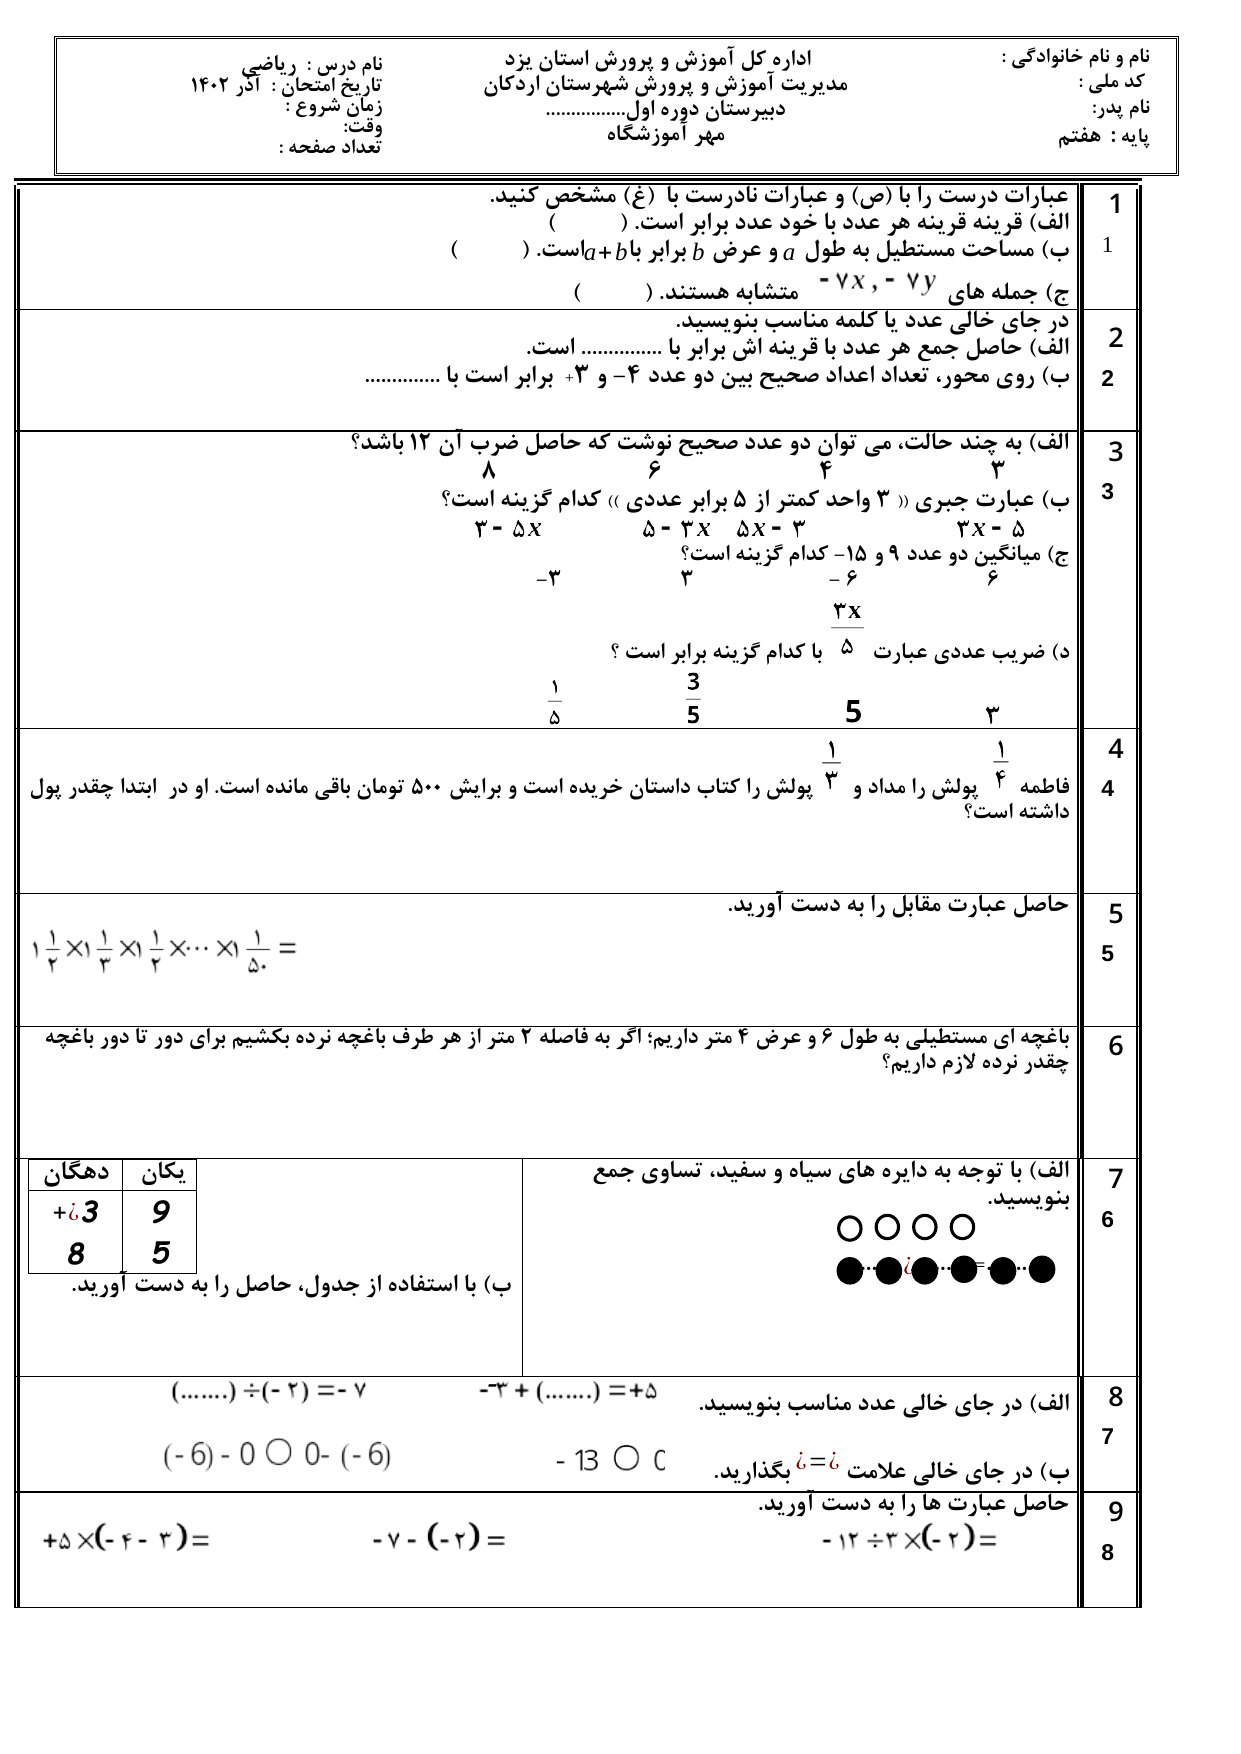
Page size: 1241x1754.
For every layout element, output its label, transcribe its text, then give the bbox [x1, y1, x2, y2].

table_cell 8 [1084, 1493, 1136, 1607]
table_cell [1084, 1027, 1136, 1158]
table_cell حاصل عبارت ها را به دست آورید. [20, 1493, 1077, 1607]
table_cell فاطمه پولش را مداد و پولش را کتاب داستان خریده است و برایش 500 تومان باقی مانده است. او در ابتدا چقدر پول داشته است؟ [20, 729, 1077, 893]
table_cell الف) به چند حالت، می توان دو عدد صحیح نوشت که حاصل ضرب آن 12 باشد؟ 3 4 6 8 ب) عبارت جبری (( 3 واحد کمتر از 5 برابر عددی )) کدام گزینه است؟ ج) میانگین دو عدد 9 و 15- کدام گزینه است؟ 6 6 - 3 3- د) ضریب عددی عبارت با کدام گزینه برابر است ؟ [20, 432, 1077, 728]
table_cell حاصل عبارت مقابل را به دست آورید. [20, 894, 1077, 1026]
table_cell 2 [1084, 310, 1136, 430]
table_cell باغچه ای مستطیلی به طول 6 و عرض 4 متر داریم؛ اگر به فاصله 2 متر از هر طرف باغچه نرده بکشیم برای دور تا دور باغچه چقدر نرده لازم داریم؟ [20, 1027, 1077, 1158]
table_cell 7 [1084, 1377, 1136, 1491]
table_cell ب) با استفاده از جدول، حاصل را به دست آورید. [20, 1159, 522, 1376]
table_header عبارات درست را با (ص) و عبارات نادرست با (غ) مشخص کنید. الف) قرینه قرینه هر عدد با خود عدد برابر است. ( ) ب) مساحت مستطیل به طول و عرض برابر بااست. ( ) ج) جمله های متشابه هستند. ( ) [17, 185, 1077, 308]
table_cell 4 [1084, 729, 1136, 893]
table_header 1 [1080, 181, 1139, 308]
table_cell 5 [1084, 894, 1136, 1026]
table_cell الف) در جای خالی عدد مناسب بنویسید. ب) در جای خالی علامت بگذارید. [20, 1377, 1077, 1491]
table_cell در جای خالی عدد یا کلمه مناسب بنویسید. الف) حاصل جمع هر عدد با قرینه اش برابر با ............... است. ب) روی محور، تعداد اعداد صحیح بین دو عدد 4- و 3+ برابر است با .............. [20, 310, 1077, 430]
table_cell 3 [1084, 432, 1136, 728]
table_cell الف) با توجه به دایره های سیاه و سفید، تساوی جمع بنویسید. .........= .................. [523, 1159, 1077, 1376]
table_cell 6 [1084, 1159, 1136, 1376]
